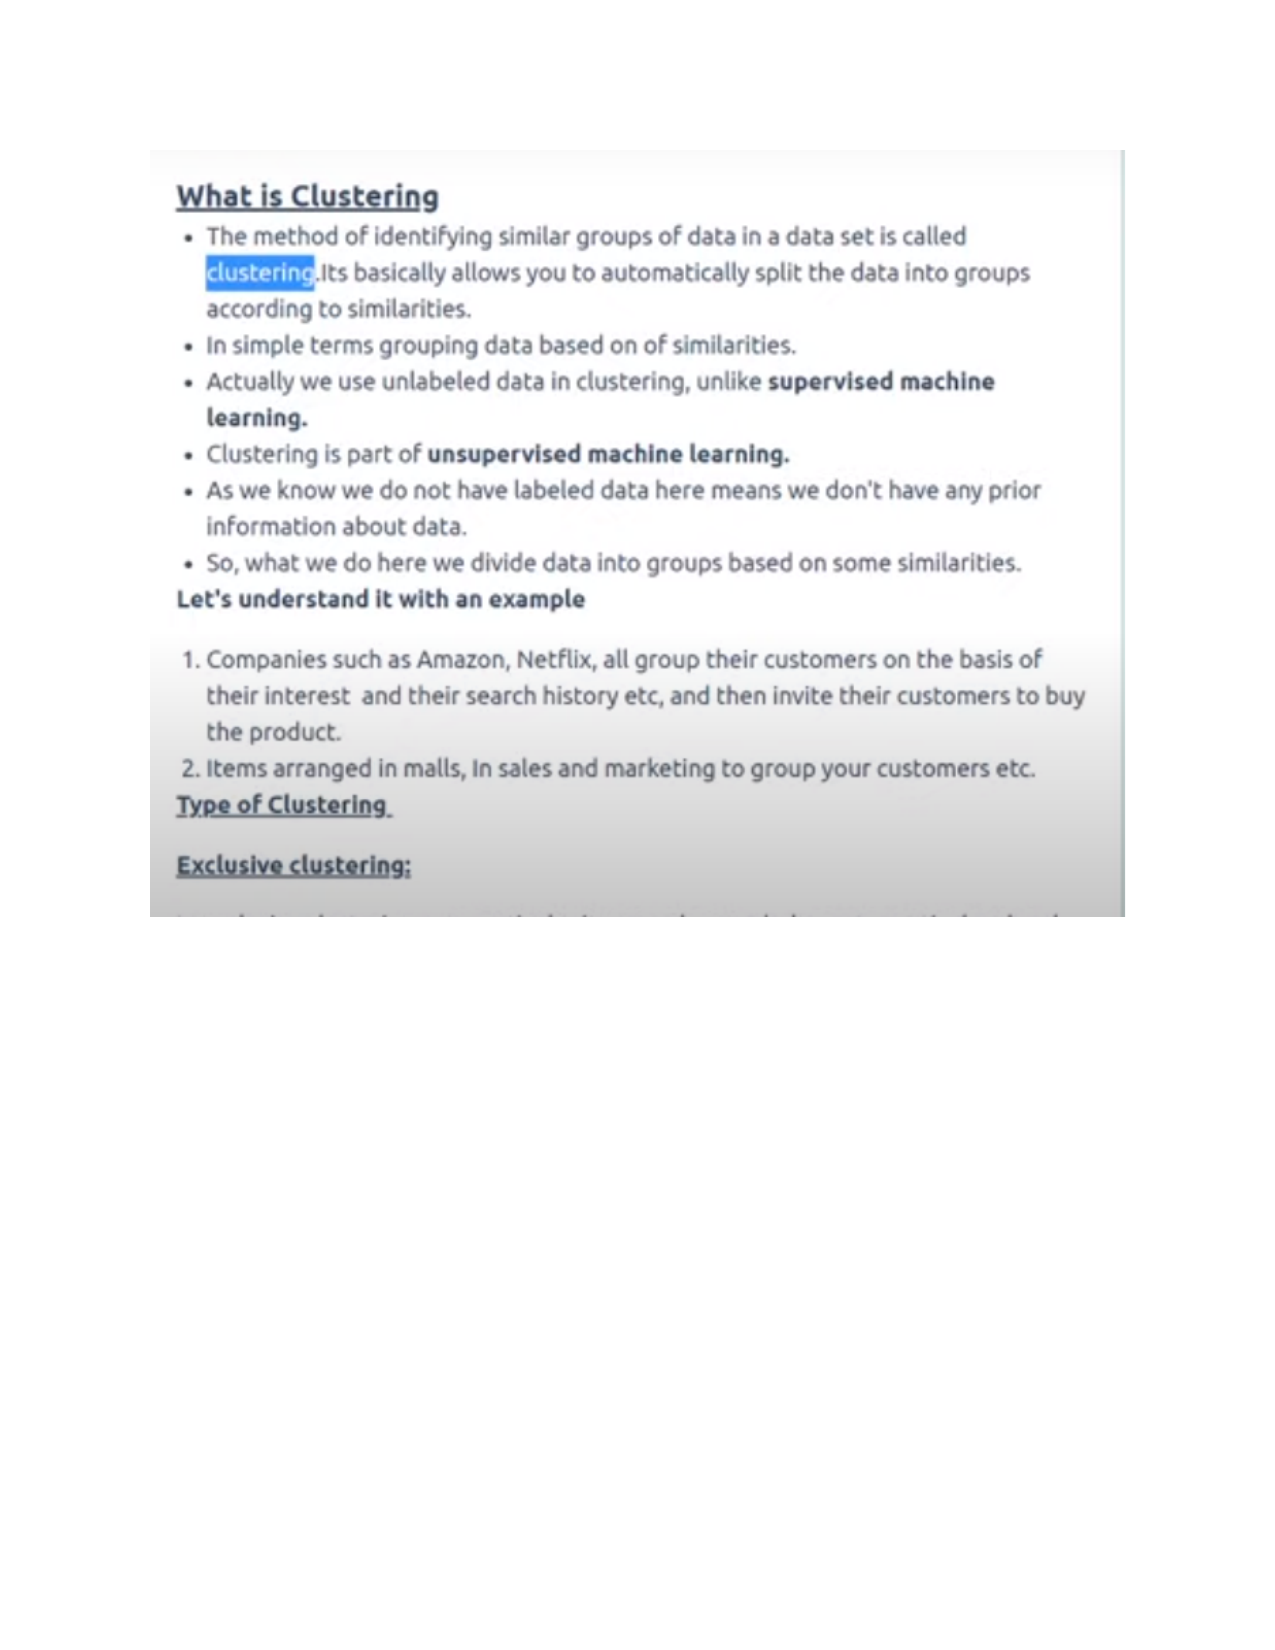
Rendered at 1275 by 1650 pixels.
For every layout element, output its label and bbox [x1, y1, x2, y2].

picture [150, 150, 1125, 917]
